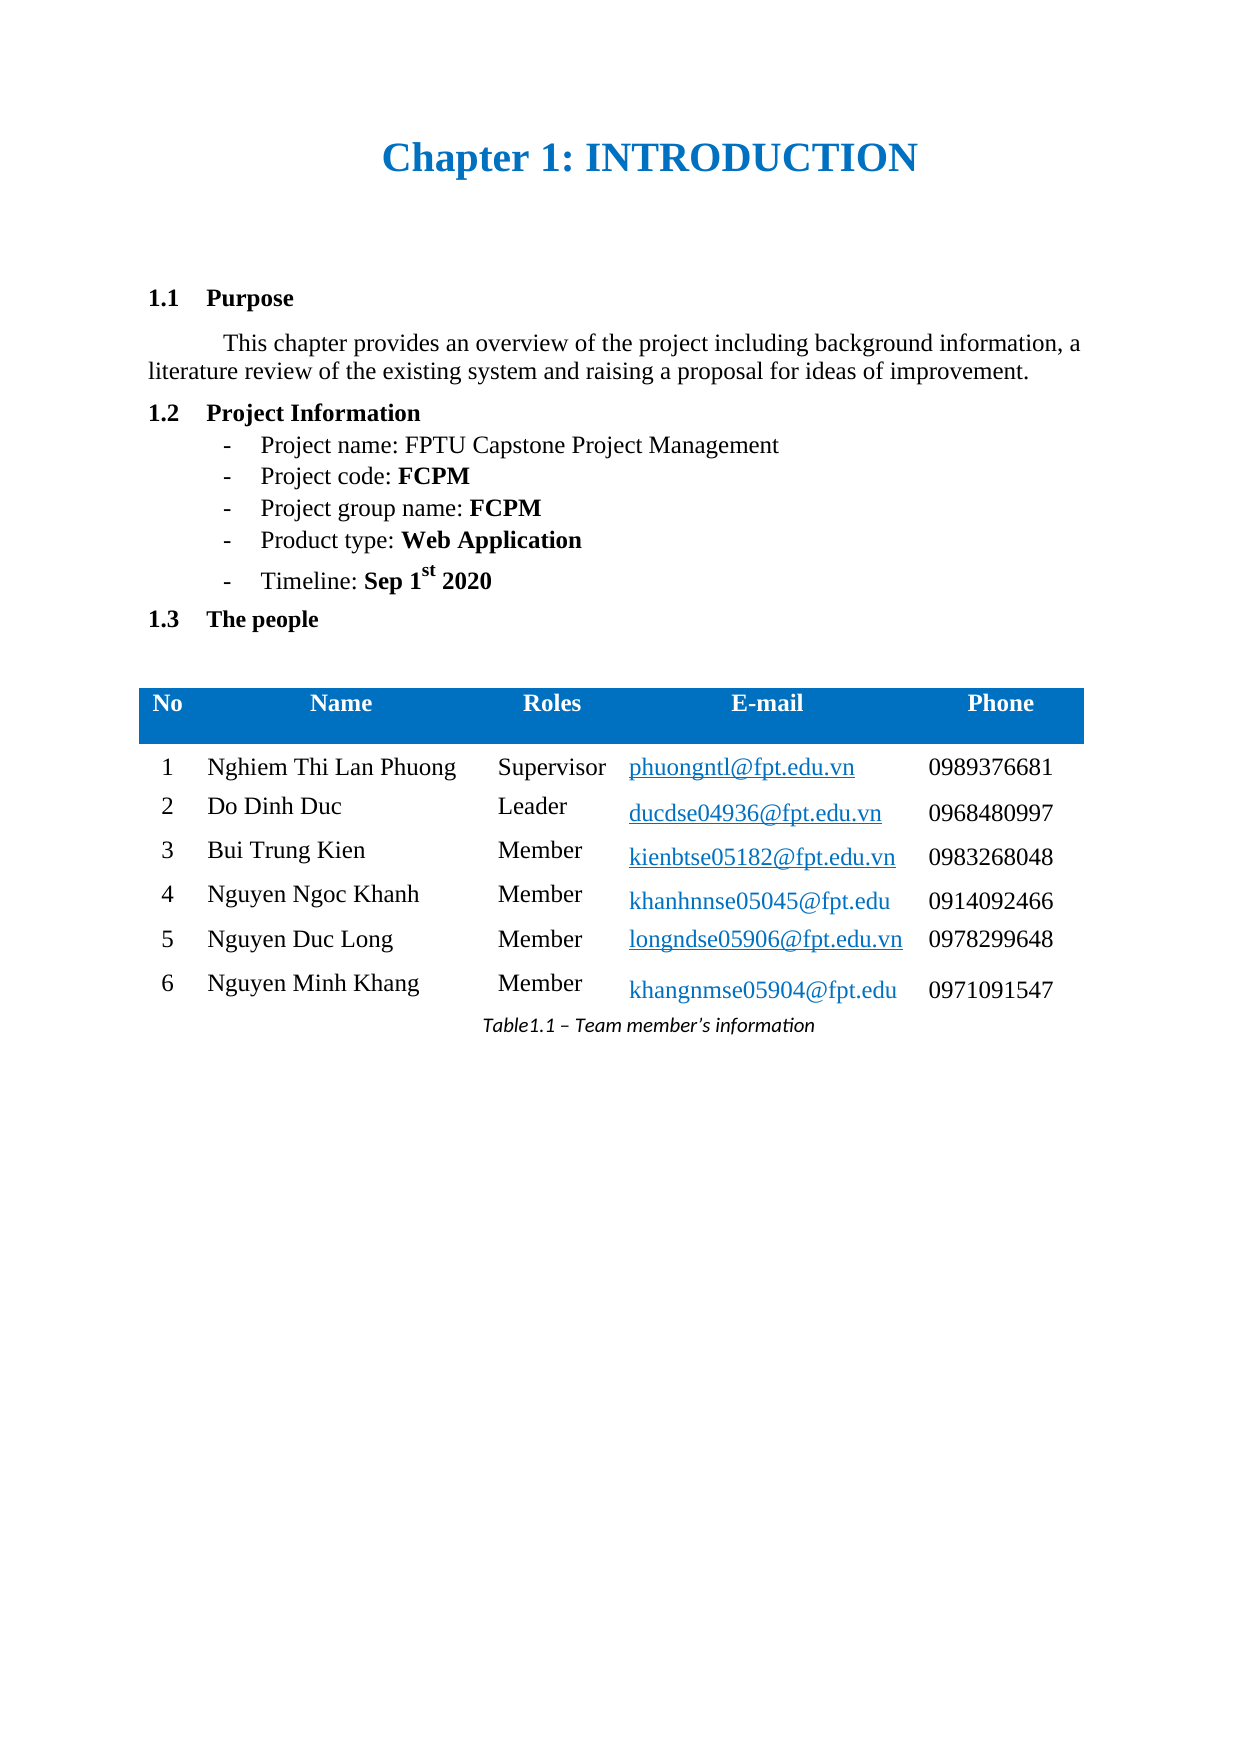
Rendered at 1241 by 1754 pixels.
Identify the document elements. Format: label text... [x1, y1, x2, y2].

table_cell 0971091547 [917, 968, 1084, 1012]
list Project name: FPTU Capstone Project Management [223, 430, 1160, 458]
table_cell 2 [139, 791, 196, 835]
text This chapter provides an overview of the project including background information, a literature review of the existing system and raising a proposal for ideas of improvement. [148, 329, 1152, 385]
table_cell 1 [139, 744, 196, 791]
list Project group name: FCPM [223, 493, 1160, 522]
text Table1.1 – Team member’s information [139, 1012, 1160, 1038]
table_cell Member [486, 879, 618, 924]
table_cell 6 [139, 968, 196, 1012]
table_cell Nguyen Duc Long [196, 924, 486, 968]
table_cell Member [486, 968, 618, 1012]
table_cell 0968480997 [917, 791, 1084, 835]
table_header Phone [917, 688, 1084, 744]
table_cell phuongntl@fpt.edu.vn [618, 744, 917, 791]
text 1.3 The people [148, 604, 1160, 633]
list Project code: FCPM [223, 461, 1160, 490]
table_header Name [196, 688, 486, 744]
text 1.2 Project Information [148, 398, 1160, 427]
table_cell Nguyen Ngoc Khanh [196, 879, 486, 924]
table_header No [139, 688, 196, 744]
table_cell 0989376681 [917, 744, 1084, 791]
table_header Roles [486, 688, 618, 744]
table_cell Member [486, 835, 618, 879]
text Chapter 1: INTRODUCTION [139, 132, 1160, 180]
list Timeline: Sep 1st 2020 [223, 558, 1160, 597]
text 1.1 Purpose [148, 283, 1160, 312]
table_cell longndse05906@fpt.edu.vn [618, 924, 917, 968]
table_cell Do Dinh Duc [196, 791, 486, 835]
table_cell Nghiem Thi Lan Phuong [196, 744, 486, 791]
table_cell 5 [139, 924, 196, 968]
table_cell Bui Trung Kien [196, 835, 486, 879]
table_cell khanhnnse05045@fpt.edu [618, 879, 917, 924]
table_cell 4 [139, 879, 196, 924]
table_cell 0983268048 [917, 835, 1084, 879]
table_cell kienbtse05182@fpt.edu.vn [618, 835, 917, 879]
table_cell ducdse04936@fpt.edu.vn [618, 791, 917, 835]
table_cell 0978299648 [917, 924, 1084, 968]
table_cell Leader [486, 791, 618, 835]
list Product type: Web Application [223, 525, 1160, 553]
table_cell 0914092466 [917, 879, 1084, 924]
table_cell Supervisor [486, 744, 618, 791]
table_cell 3 [139, 835, 196, 879]
table_header E-mail [618, 688, 917, 744]
table_cell khangnmse05904@fpt.edu [618, 968, 917, 1012]
table_cell Nguyen Minh Khang [196, 968, 486, 1012]
table_cell Member [486, 924, 618, 968]
